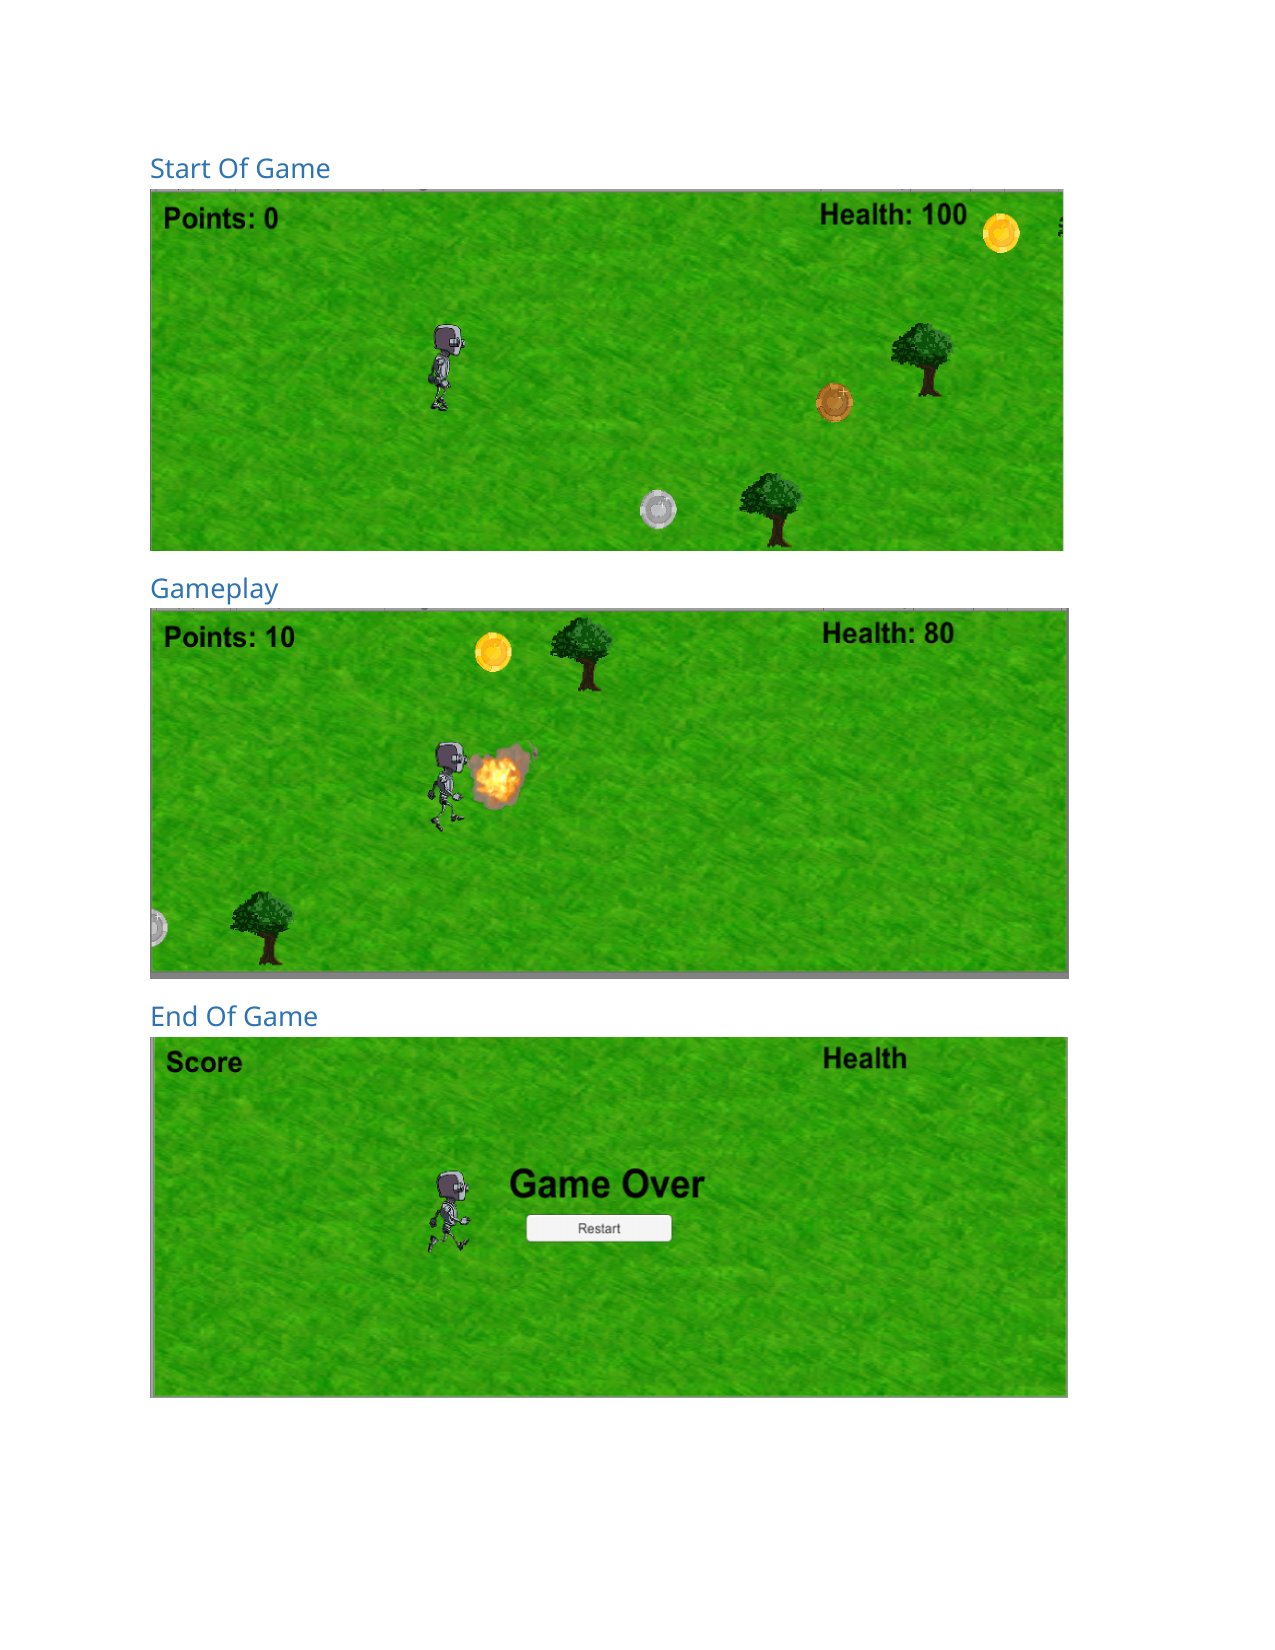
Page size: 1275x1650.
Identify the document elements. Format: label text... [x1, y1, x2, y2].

subtitle Gameplay [150, 569, 1125, 606]
picture [150, 608, 1069, 979]
subtitle Start Of Game [150, 150, 1125, 187]
subtitle End Of Game [150, 997, 1125, 1034]
picture [150, 189, 1064, 551]
picture [150, 1037, 1068, 1398]
